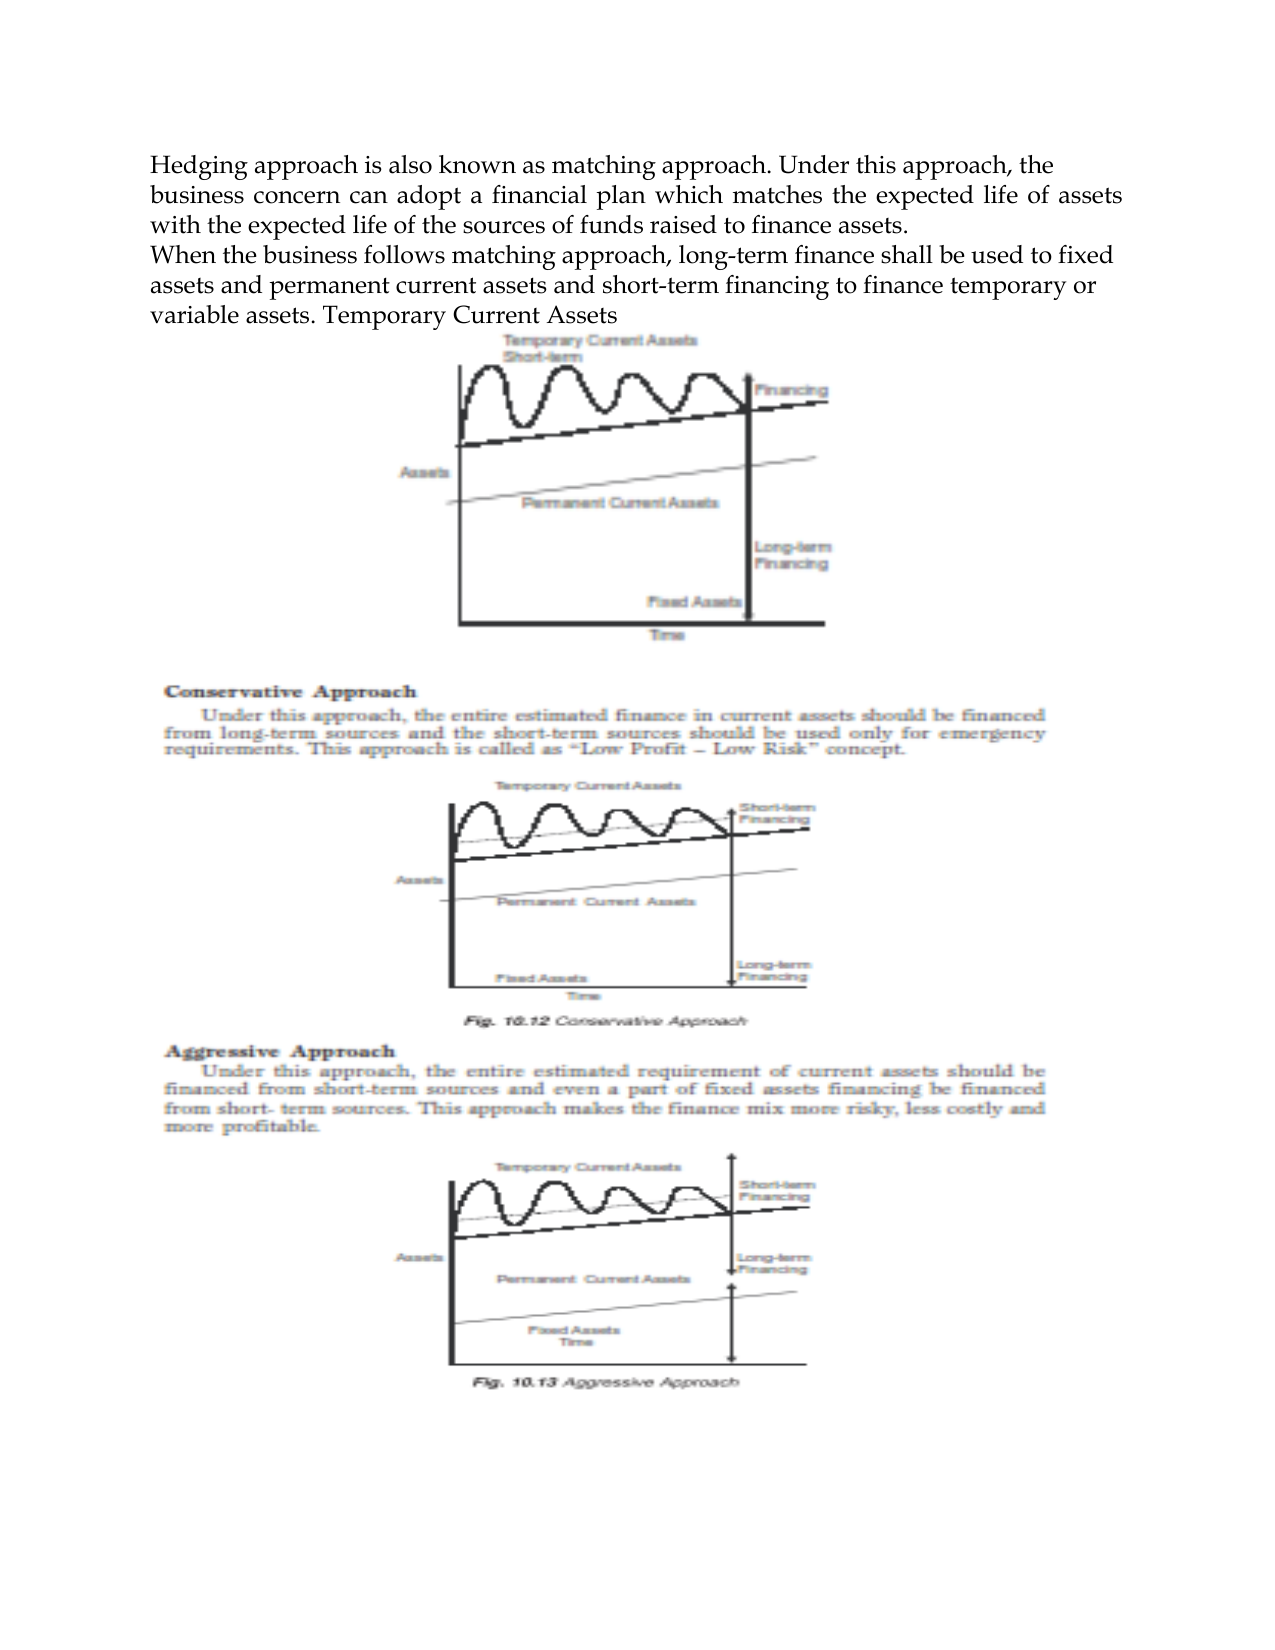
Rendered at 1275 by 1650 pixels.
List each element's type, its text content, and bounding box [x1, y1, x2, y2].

text assets and permanent current assets and short-term financing to finance temporary or [150, 270, 1125, 301]
text When the business follows matching approach, long-term finance shall be used to fixed [150, 240, 1125, 270]
text business concern can adopt a financial plan which matches the expected life of assets with the expected life of the sources of funds raised to finance assets. [150, 180, 1125, 240]
text variable assets. Temporary Current Assets [150, 301, 1125, 331]
text Hedging approach is also known as matching approach. Under this approach, the [150, 150, 1125, 180]
picture [150, 330, 1109, 655]
picture [150, 684, 1086, 1427]
